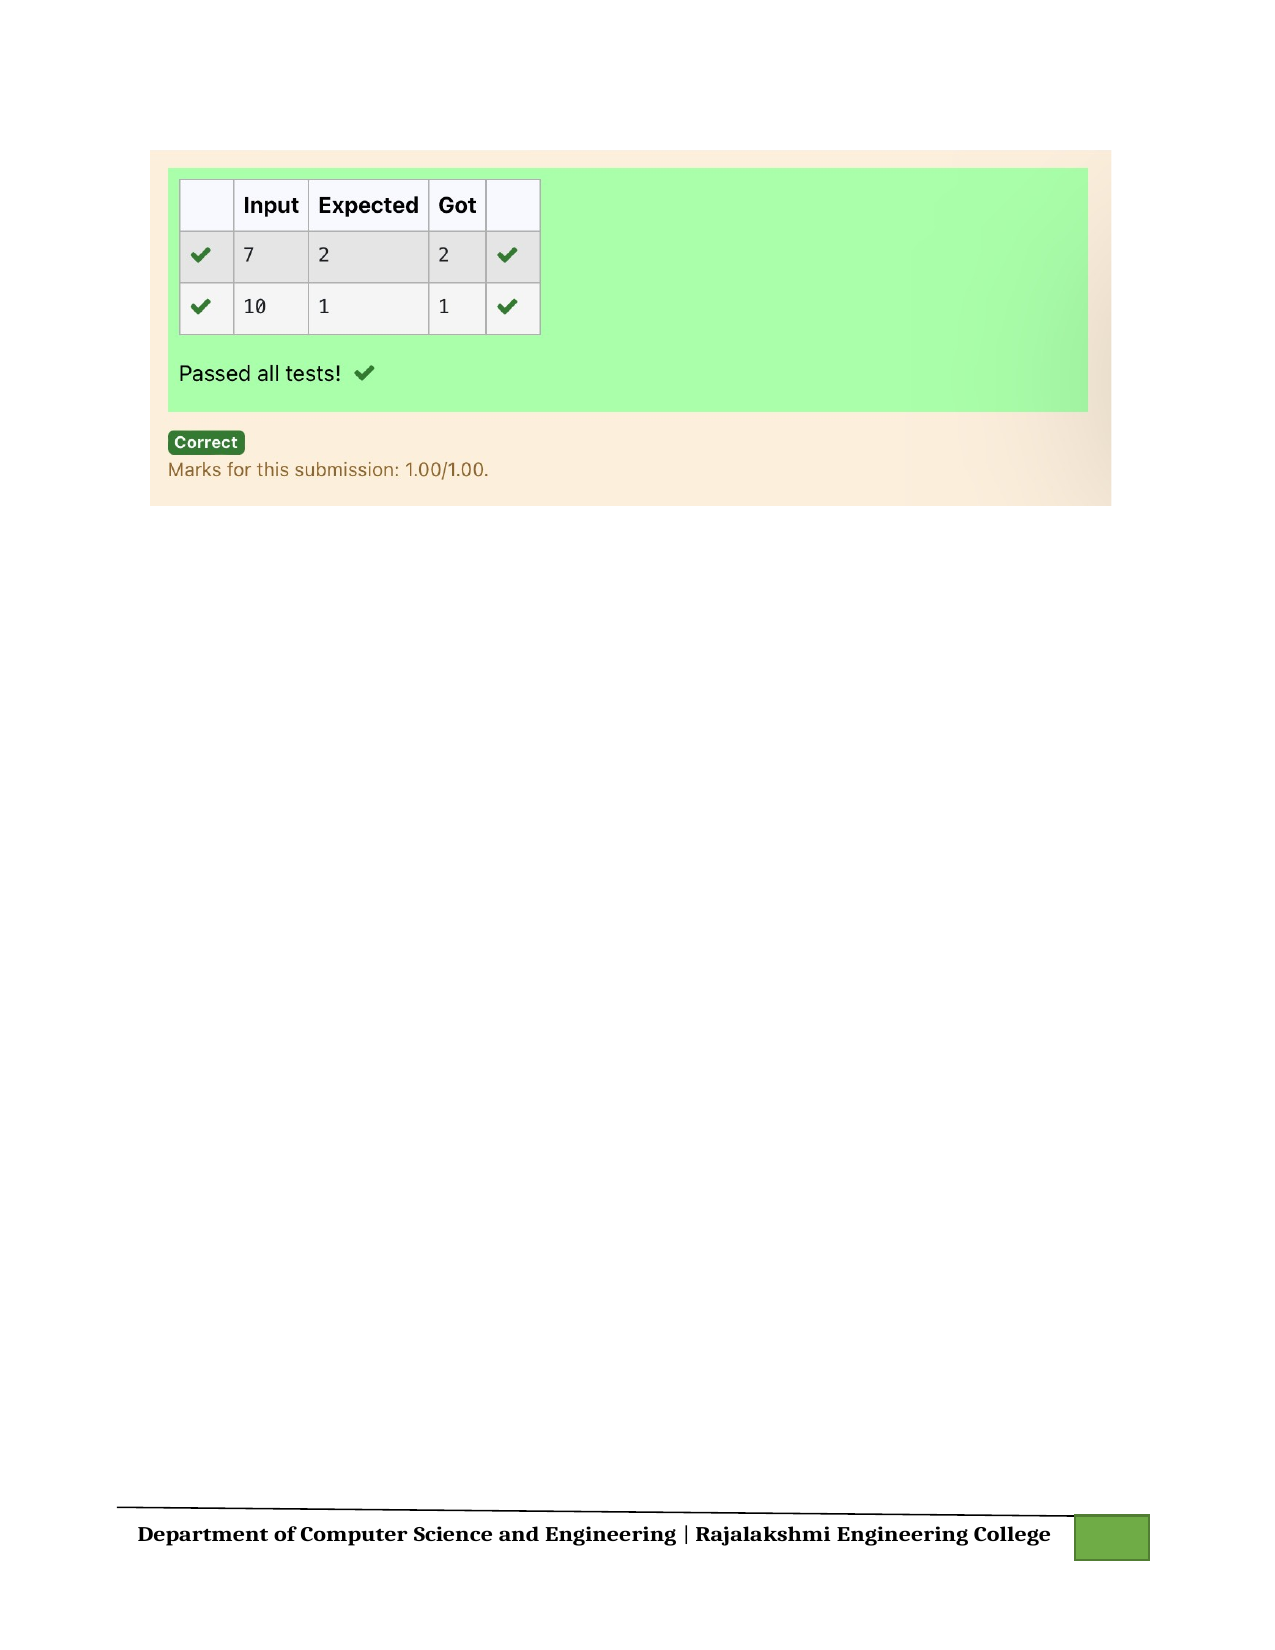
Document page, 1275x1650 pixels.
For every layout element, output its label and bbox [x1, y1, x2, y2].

picture [150, 150, 1112, 506]
